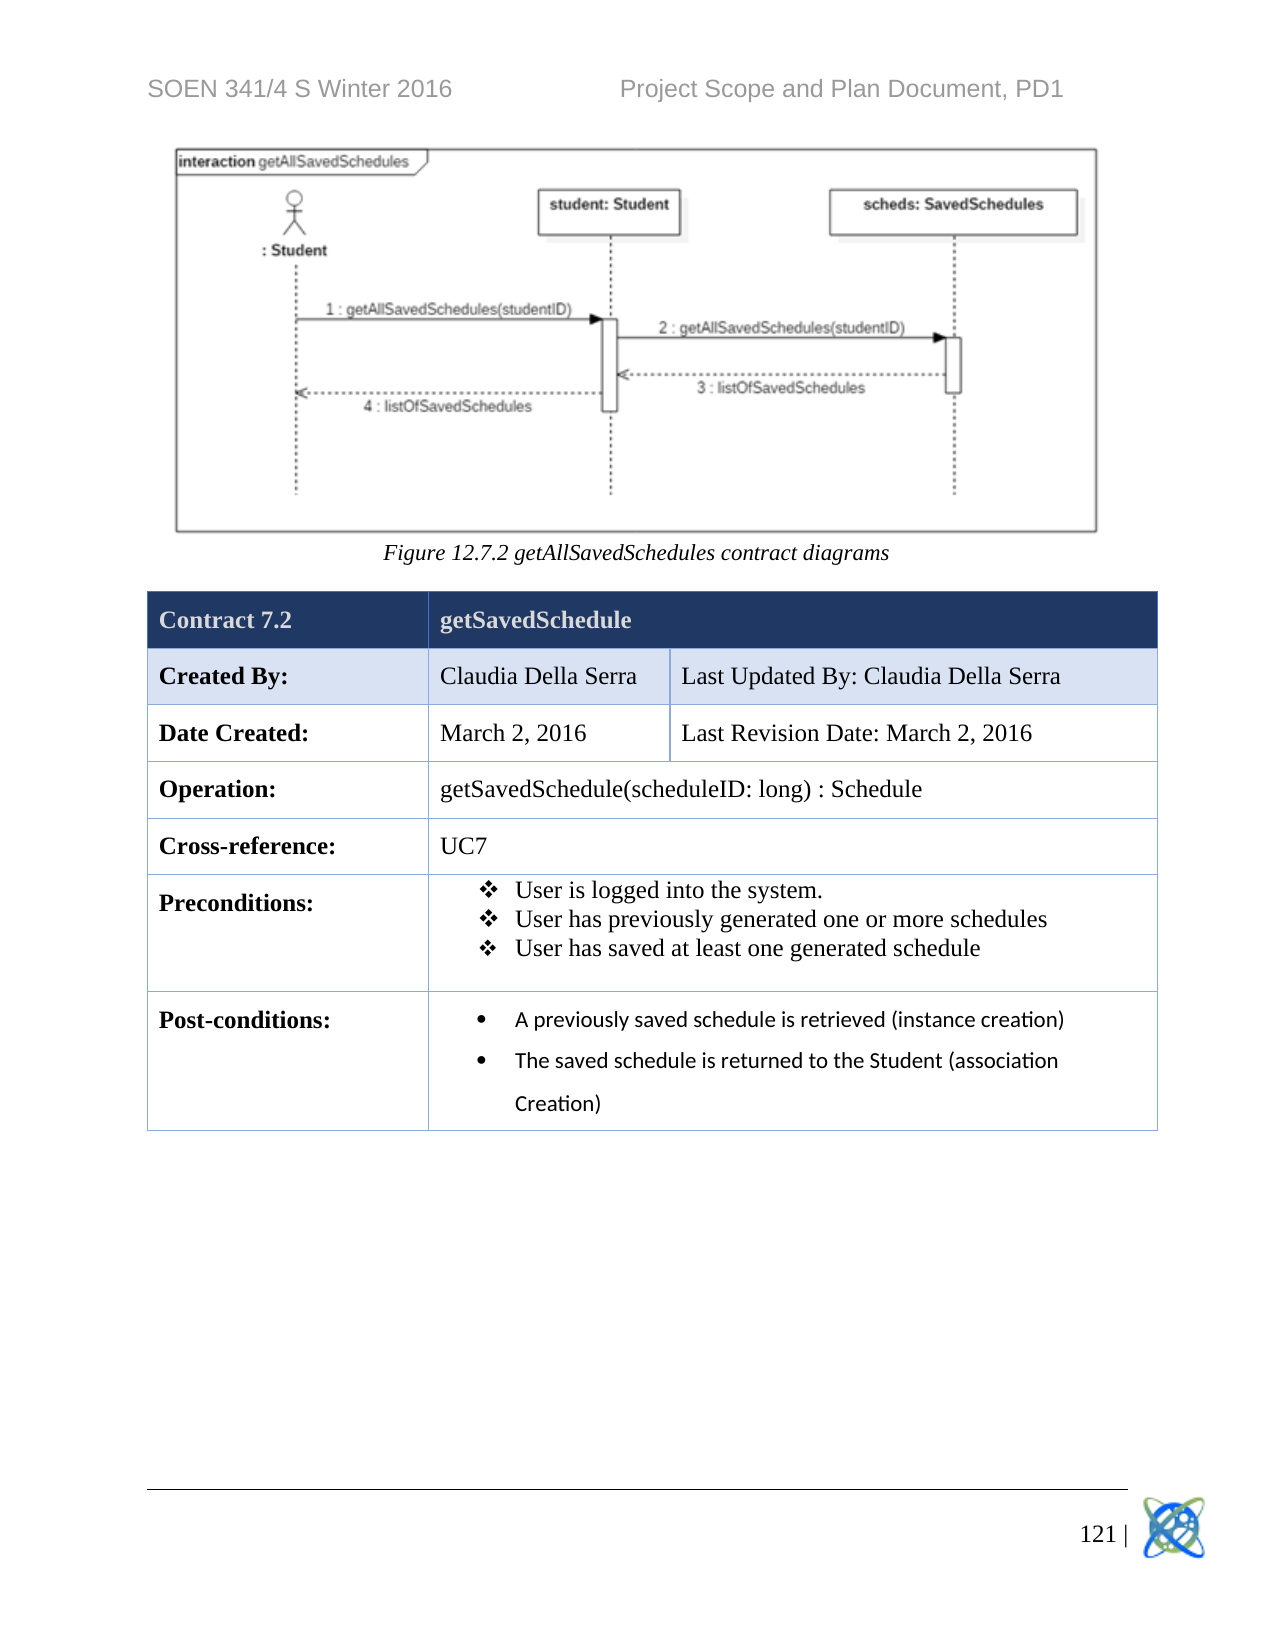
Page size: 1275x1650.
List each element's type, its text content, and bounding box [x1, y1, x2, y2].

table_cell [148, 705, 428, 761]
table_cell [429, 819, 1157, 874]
picture [1123, 1490, 1224, 1566]
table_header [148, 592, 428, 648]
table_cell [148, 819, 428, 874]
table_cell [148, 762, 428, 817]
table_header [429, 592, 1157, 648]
picture [173, 147, 1102, 539]
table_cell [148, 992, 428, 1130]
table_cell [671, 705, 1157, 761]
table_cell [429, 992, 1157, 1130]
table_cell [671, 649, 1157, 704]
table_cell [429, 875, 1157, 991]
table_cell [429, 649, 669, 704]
text Figure 12.7.2 getAllSavedSchedules contract diagrams [147, 538, 1128, 565]
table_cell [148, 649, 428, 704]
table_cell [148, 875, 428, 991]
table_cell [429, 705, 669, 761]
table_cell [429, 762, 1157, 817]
